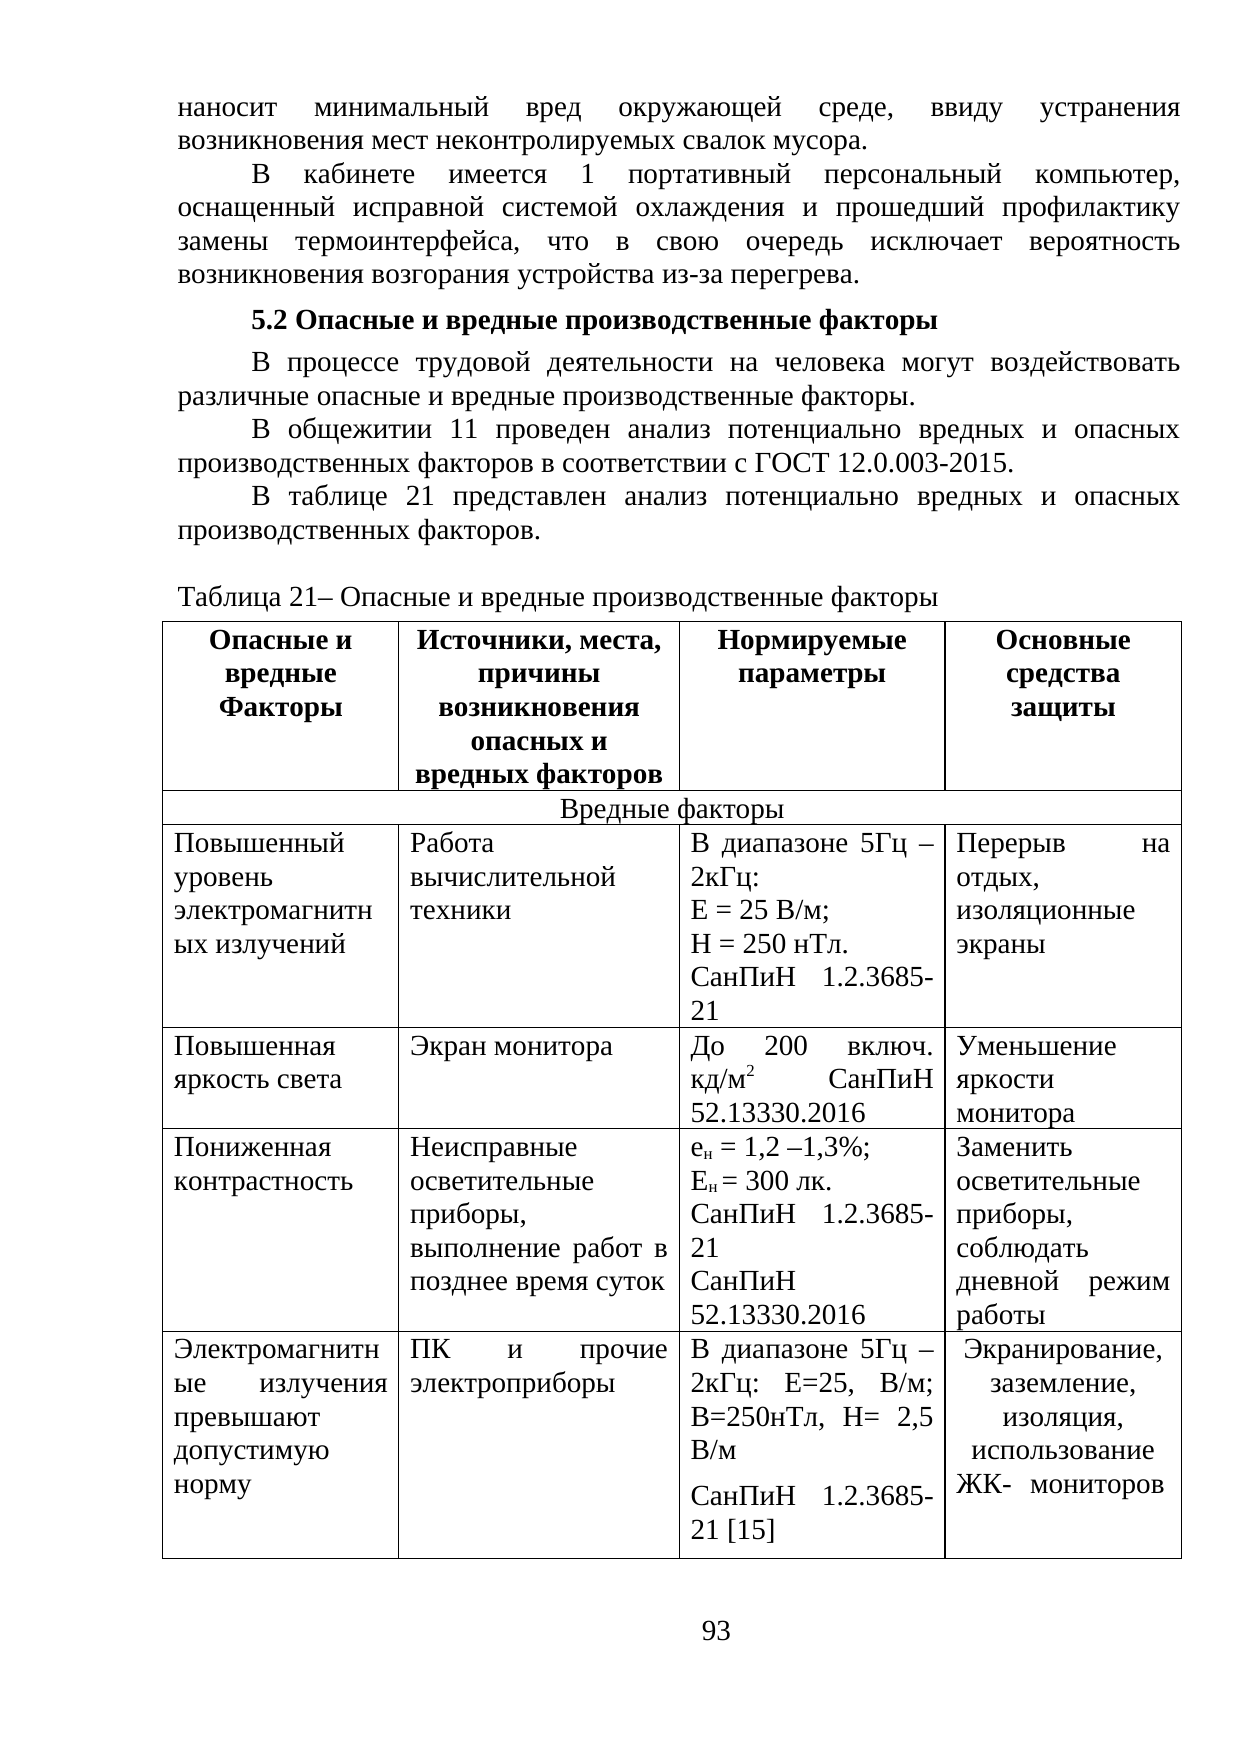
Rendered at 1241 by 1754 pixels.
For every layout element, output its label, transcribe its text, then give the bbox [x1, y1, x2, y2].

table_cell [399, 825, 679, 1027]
text Таблица 21– Опасные и вредные производственные факторы [177, 579, 1181, 613]
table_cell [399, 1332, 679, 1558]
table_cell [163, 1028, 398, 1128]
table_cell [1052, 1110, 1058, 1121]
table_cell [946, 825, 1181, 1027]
text В процессе трудовой деятельности на человека могут воздействовать различные опасные и вредные производственные факторы. [177, 344, 1181, 411]
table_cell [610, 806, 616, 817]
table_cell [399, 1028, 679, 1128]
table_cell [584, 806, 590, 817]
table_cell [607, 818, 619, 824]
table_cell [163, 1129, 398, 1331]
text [177, 89, 1181, 156]
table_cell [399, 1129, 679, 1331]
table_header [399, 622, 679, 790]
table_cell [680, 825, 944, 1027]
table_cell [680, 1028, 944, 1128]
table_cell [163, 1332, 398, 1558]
subtitle 5.2 Опасные и вредные производственные факторы [177, 302, 1181, 336]
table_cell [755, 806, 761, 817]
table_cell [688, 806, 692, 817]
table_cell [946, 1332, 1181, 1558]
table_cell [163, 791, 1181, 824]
text В таблице 21 представлен анализ потенциально вредных и опасных производственных факторов. [177, 478, 1181, 546]
text В кабинете имеется 1 портативный персональный компьютер, оснащенный исправной системой охлаждения и прошедший профилактику замены термоинтерфейса, что в свою очередь исключает вероятность возникновения возгорания устройства из-за перегрева. [177, 156, 1181, 290]
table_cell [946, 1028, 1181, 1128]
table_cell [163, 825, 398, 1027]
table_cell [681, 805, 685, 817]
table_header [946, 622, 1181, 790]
text В общежитии 11 проведен анализ потенциально вредных и опасных производственных факторов в соответствии с ГОСТ 12.0.003-2015. [177, 411, 1181, 478]
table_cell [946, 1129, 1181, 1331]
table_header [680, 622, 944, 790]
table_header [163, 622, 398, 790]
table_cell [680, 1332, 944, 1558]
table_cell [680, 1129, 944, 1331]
